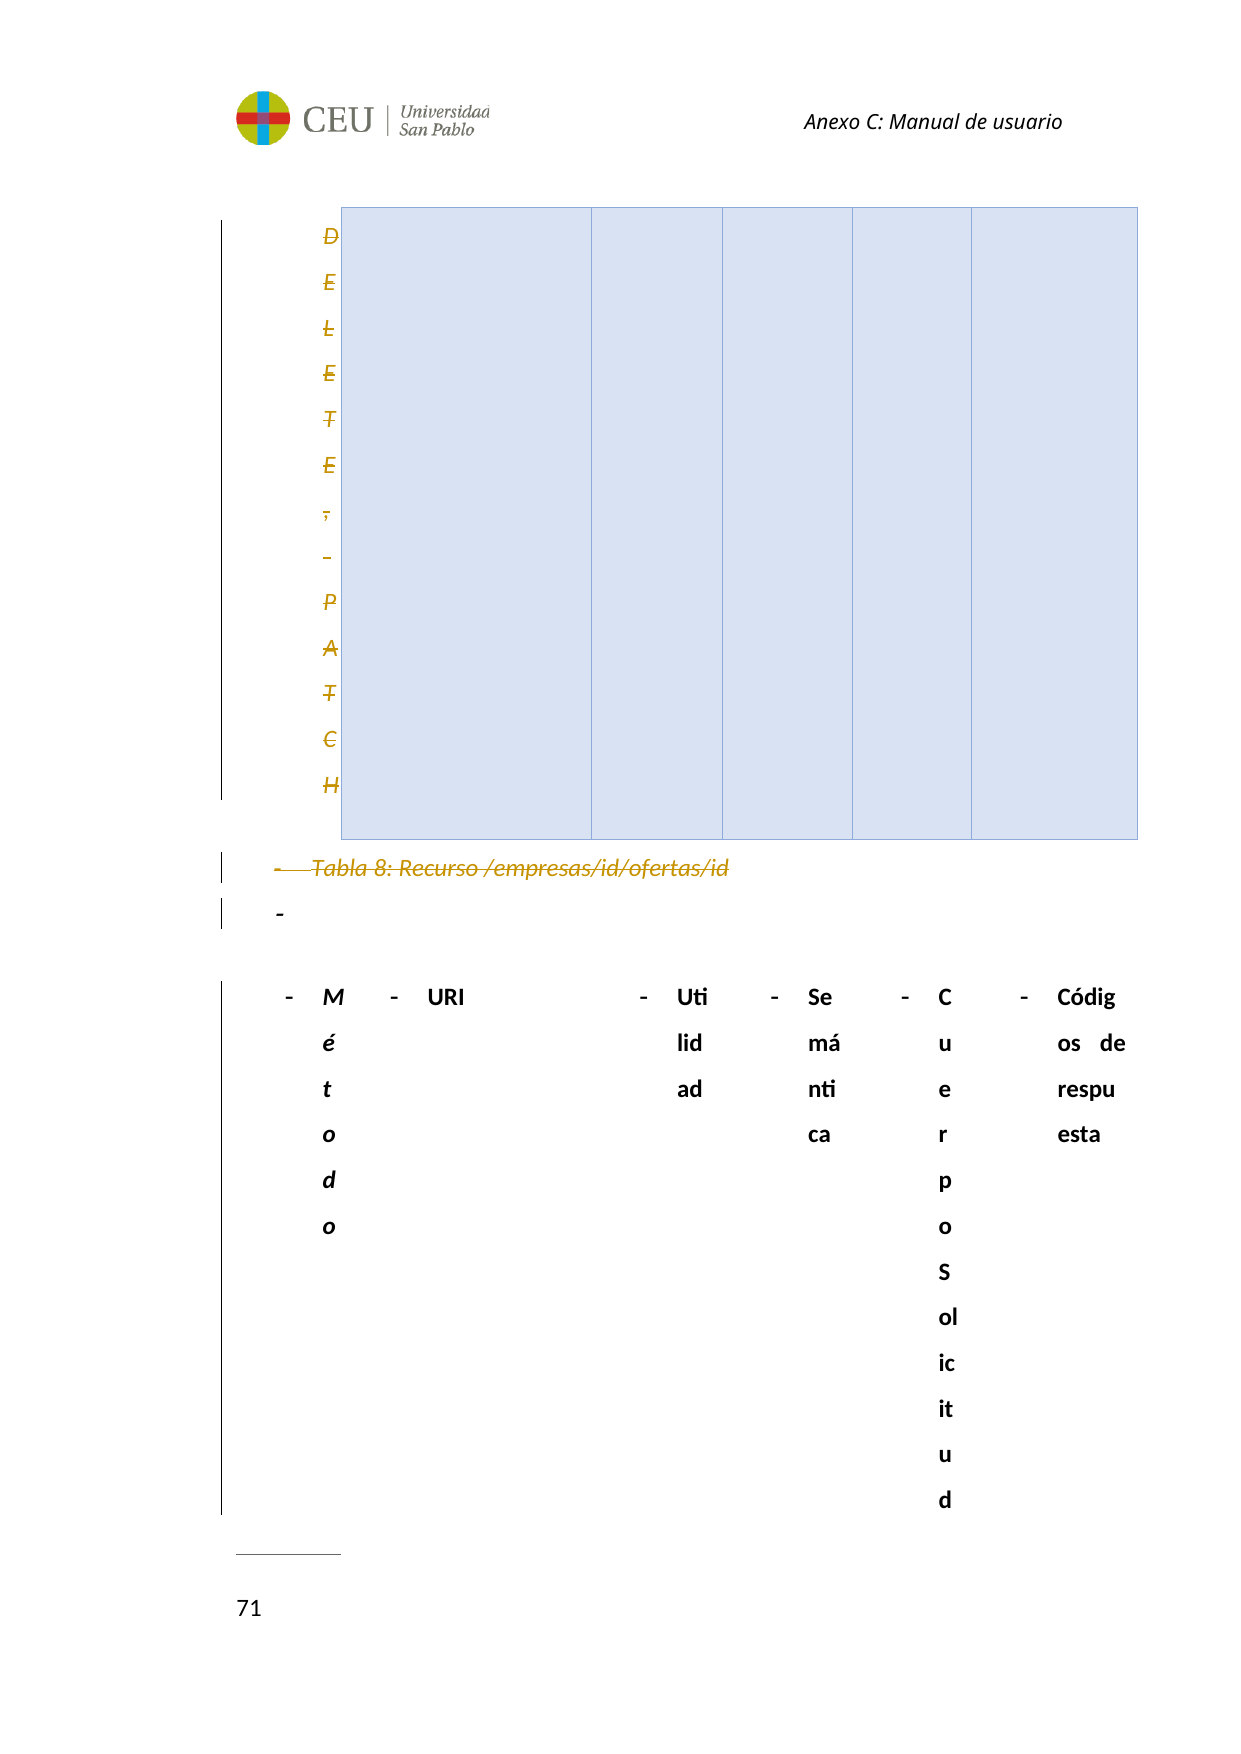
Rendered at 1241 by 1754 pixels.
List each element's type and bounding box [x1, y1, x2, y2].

picture [235, 89, 490, 146]
table_header [591, 969, 722, 1554]
table_header [722, 969, 852, 1554]
table_header [971, 969, 1137, 1554]
table_cell [972, 208, 1137, 839]
table_cell [592, 208, 722, 839]
table_header [852, 969, 971, 1554]
table_header [341, 969, 591, 1554]
table_header [236, 969, 341, 1554]
table_cell [237, 207, 341, 839]
table_cell [853, 208, 971, 839]
table_cell [723, 208, 852, 839]
table_cell [342, 208, 591, 839]
